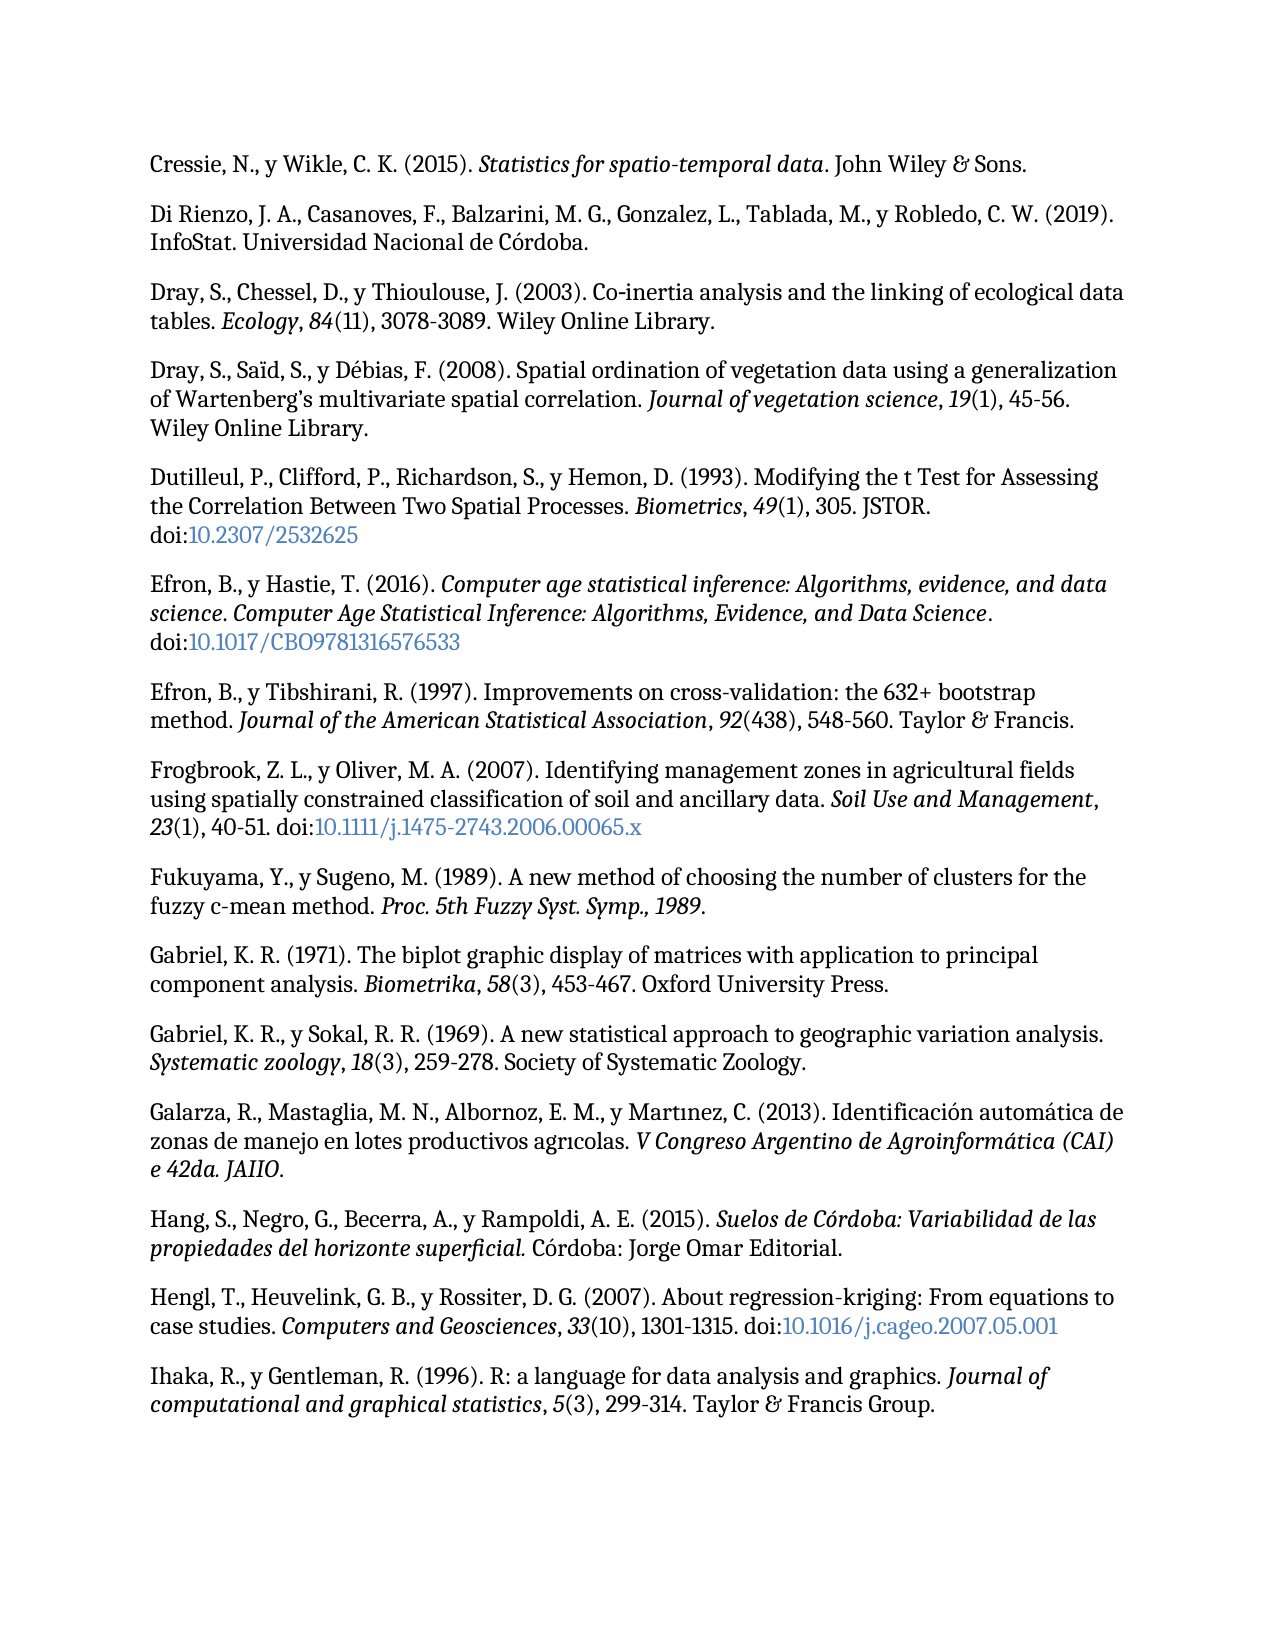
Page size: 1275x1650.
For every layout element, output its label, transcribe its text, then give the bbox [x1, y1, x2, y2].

text Dutilleul, P., Clifford, P., Richardson, S., y Hemon, D. (1993). Modifying the t Test for Assessing the Correlation Between Two Spatial Processes. Biometrics, 49(1), 305. JSTOR. doi:10.2307/2532625 [150, 463, 1125, 549]
text Cressie, N., y Wikle, C. K. (2015). Statistics for spatio-temporal data. John Wiley & Sons. [150, 150, 1125, 179]
text Dray, S., Chessel, D., y Thioulouse, J. (2003). Co‐inertia analysis and the linking of ecological data tables. Ecology, 84(11), 3078-3089. Wiley Online Library. [150, 278, 1125, 335]
text Fukuyama, Y., y Sugeno, M. (1989). A new method of choosing the number of clusters for the fuzzy c-mean method. Proc. 5th Fuzzy Syst. Symp., 1989. [150, 863, 1125, 920]
text Efron, B., y Tibshirani, R. (1997). Improvements on cross-validation: the 632+ bootstrap method. Journal of the American Statistical Association, 92(438), 548-560. Taylor & Francis. [150, 677, 1125, 735]
text Ihaka, R., y Gentleman, R. (1996). R: a language for data analysis and graphics. Journal of computational and graphical statistics, 5(3), 299-314. Taylor & Francis Group. [150, 1362, 1125, 1419]
text Dray, S., Saïd, S., y Débias, F. (2008). Spatial ordination of vegetation data using a generalization of Wartenberg’s multivariate spatial correlation. Journal of vegetation science, 19(1), 45-56. Wiley Online Library. [150, 356, 1125, 442]
text Gabriel, K. R., y Sokal, R. R. (1969). A new statistical approach to geographic variation analysis. Systematic zoology, 18(3), 259-278. Society of Systematic Zoology. [150, 1019, 1125, 1077]
text Hang, S., Negro, G., Becerra, A., y Rampoldi, A. E. (2015). Suelos de Córdoba: Variabilidad de las propiedades del horizonte superficial. Córdoba: Jorge Omar Editorial. [150, 1205, 1125, 1262]
text Hengl, T., Heuvelink, G. B., y Rossiter, D. G. (2007). About regression-kriging: From equations to case studies. Computers and Geosciences, 33(10), 1301-1315. doi:10.1016/j.cageo.2007.05.001 [150, 1283, 1125, 1341]
text Di Rienzo, J. A., Casanoves, F., Balzarini, M. G., Gonzalez, L., Tablada, M., y Robledo, C. W. (2019). InfoStat. Universidad Nacional de Córdoba. [150, 199, 1125, 257]
text Frogbrook, Z. L., y Oliver, M. A. (2007). Identifying management zones in agricultural fields using spatially constrained classification of soil and ancillary data. Soil Use and Management, 23(1), 40-51. doi:10.1111/j.1475-2743.2006.00065.x [150, 756, 1125, 842]
text Efron, B., y Hastie, T. (2016). Computer age statistical inference: Algorithms, evidence, and data science. Computer Age Statistical Inference: Algorithms, Evidence, and Data Science. doi:10.1017/CBO9781316576533 [150, 570, 1125, 657]
text Gabriel, K. R. (1971). The biplot graphic display of matrices with application to principal component analysis. Biometrika, 58(3), 453-467. Oxford University Press. [150, 941, 1125, 999]
text Galarza, R., Mastaglia, M. N., Albornoz, E. M., y Martınez, C. (2013). Identificación automática de zonas de manejo en lotes productivos agrıcolas. V Congreso Argentino de Agroinformática (CAI) e 42da. JAIIO. [150, 1098, 1125, 1184]
